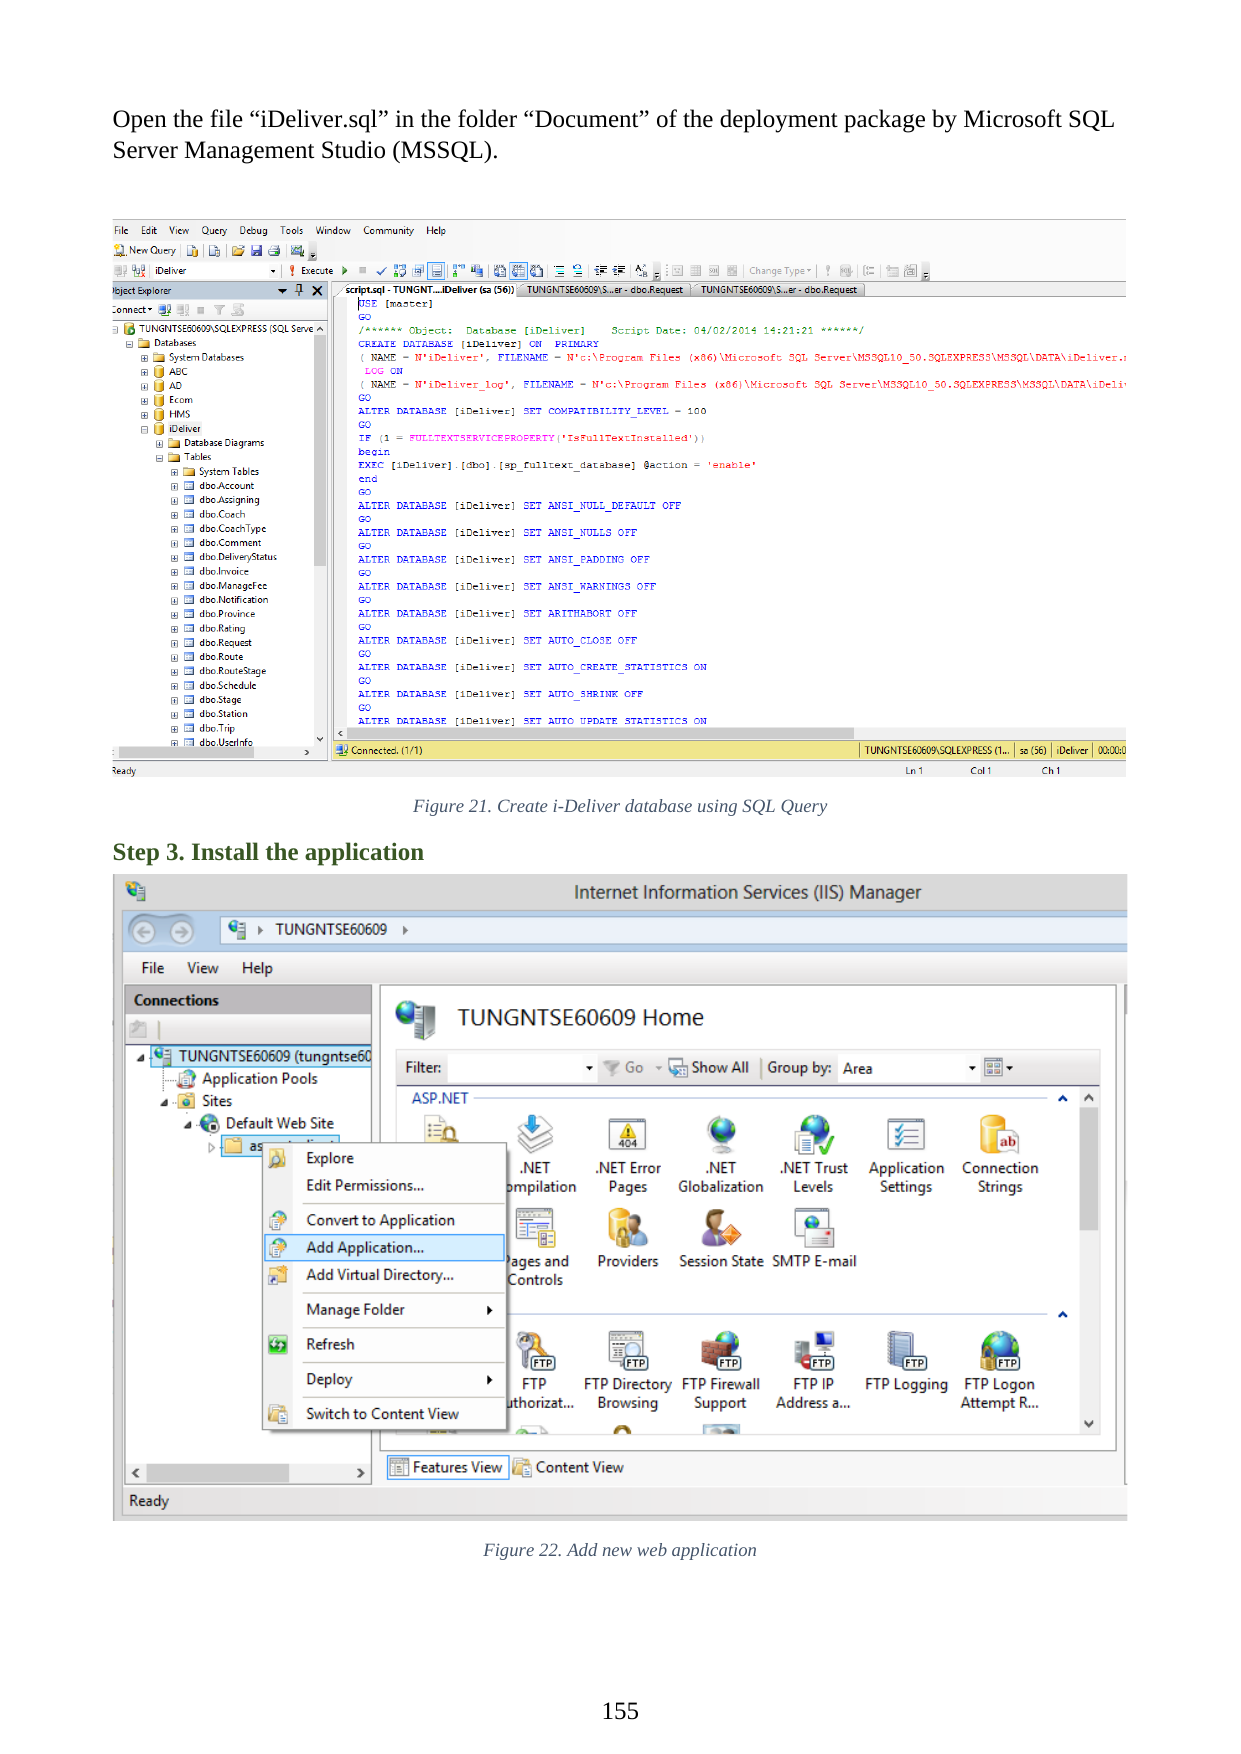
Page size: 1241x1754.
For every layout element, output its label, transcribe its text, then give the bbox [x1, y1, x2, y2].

text Open the file “iDeliver.sql” in the folder “Document” of the deployment package by Microsoft SQL Server Management Studio (MSSQL). [112, 104, 1128, 163]
text Step 3. Install the application [112, 837, 1128, 866]
text Figure 21. Create i-Deliver database using SQL Query [112, 795, 1128, 817]
text Figure 22. Add new web application [112, 1539, 1128, 1561]
picture [112, 874, 1128, 1521]
picture [112, 219, 1126, 777]
